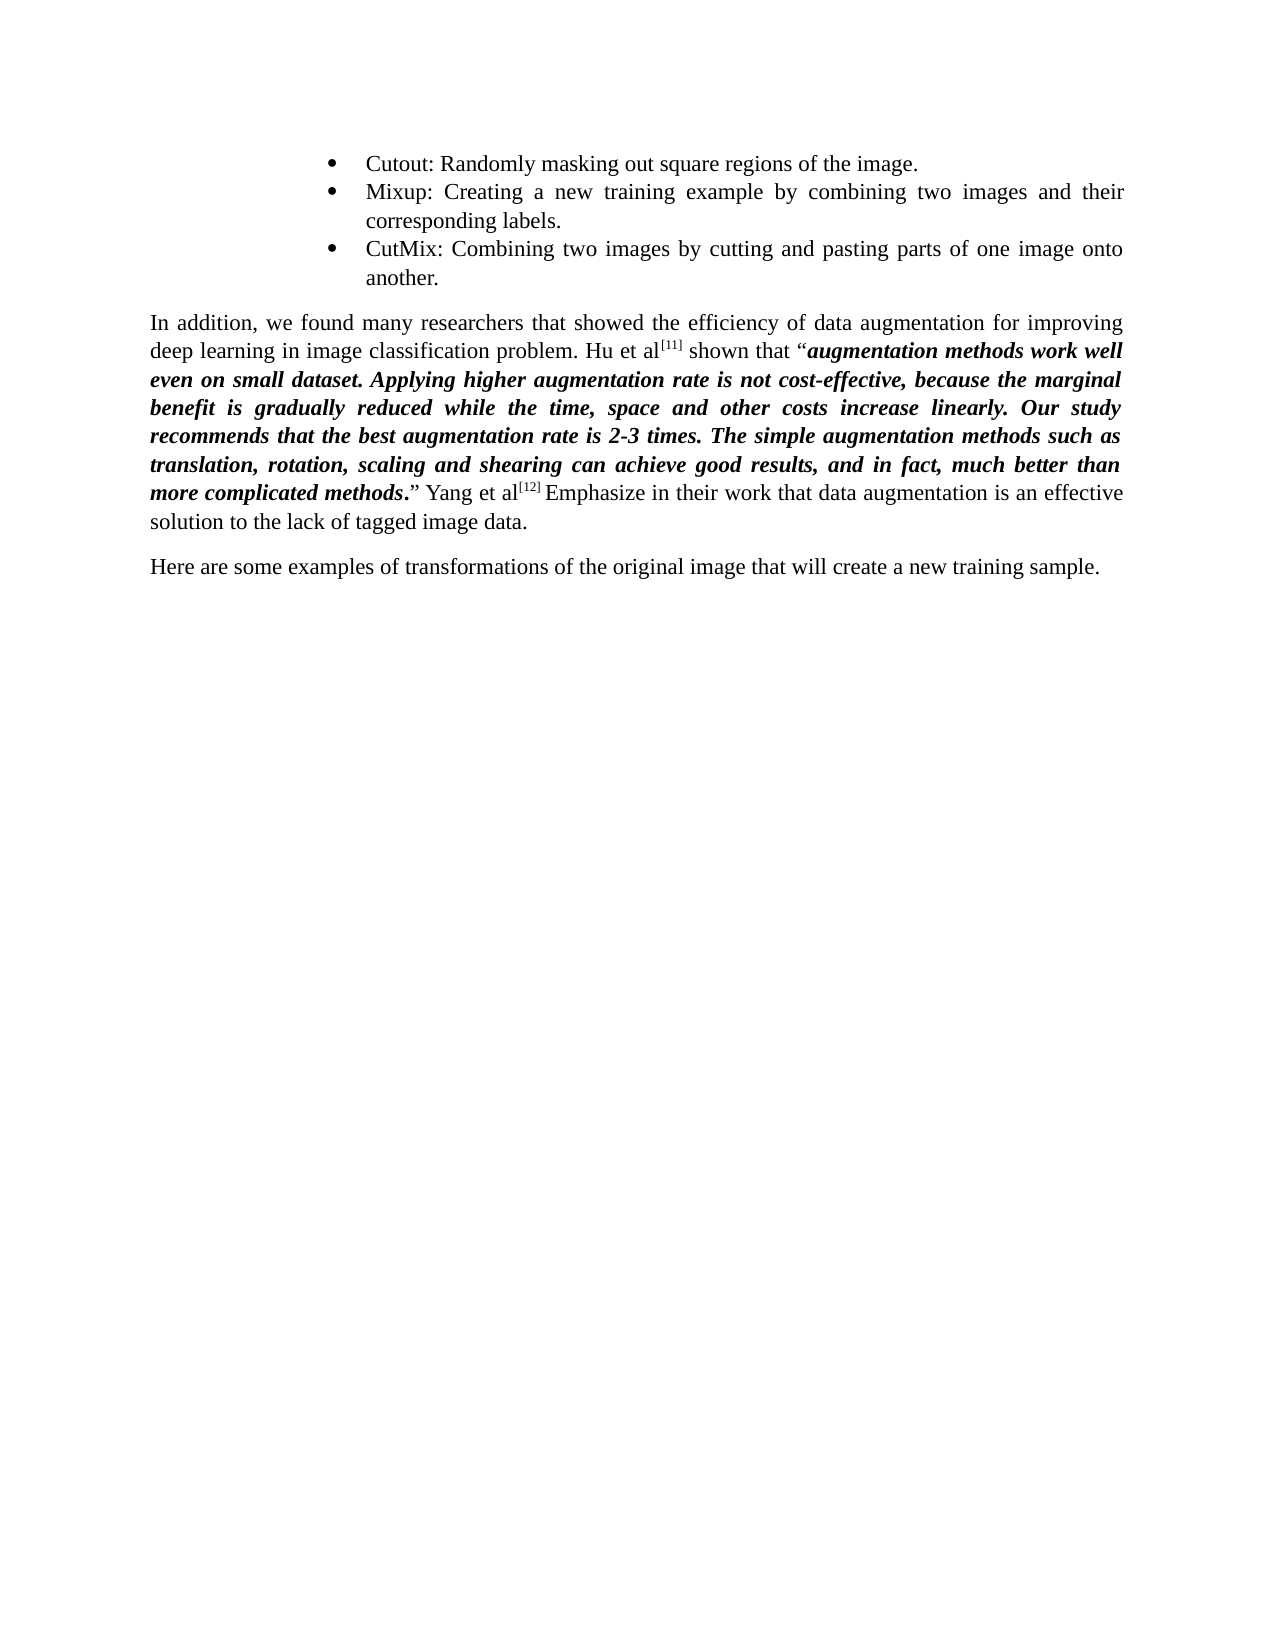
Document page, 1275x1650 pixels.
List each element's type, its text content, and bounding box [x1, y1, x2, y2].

list CutMix: Combining two images by cutting and pasting parts of one image onto another. [328, 235, 1125, 290]
text Here are some examples of transformations of the original image that will create a new training sample. [150, 553, 1125, 579]
text In addition, we found many researchers that showed the efficiency of data augmentation for improving deep learning in image classification problem. Hu et al[11] shown that “augmentation methods work well even on small dataset. Applying higher augmentation rate is not cost-effective, because the marginal benefit is gradually reduced while the time, space and other costs increase linearly. Our study recommends that the best augmentation rate is 2-3 times. The simple augmentation methods such as translation, rotation, scaling and shearing can achieve good results, and in fact, much better than more complicated methods.” Yang et al[12] Emphasize in their work that data augmentation is an effective solution to the lack of tagged image data. [150, 309, 1125, 534]
list Cutout: Randomly masking out square regions of the image. [328, 150, 1125, 176]
list Mixup: Creating a new training example by combining two images and their corresponding labels. [328, 178, 1125, 233]
